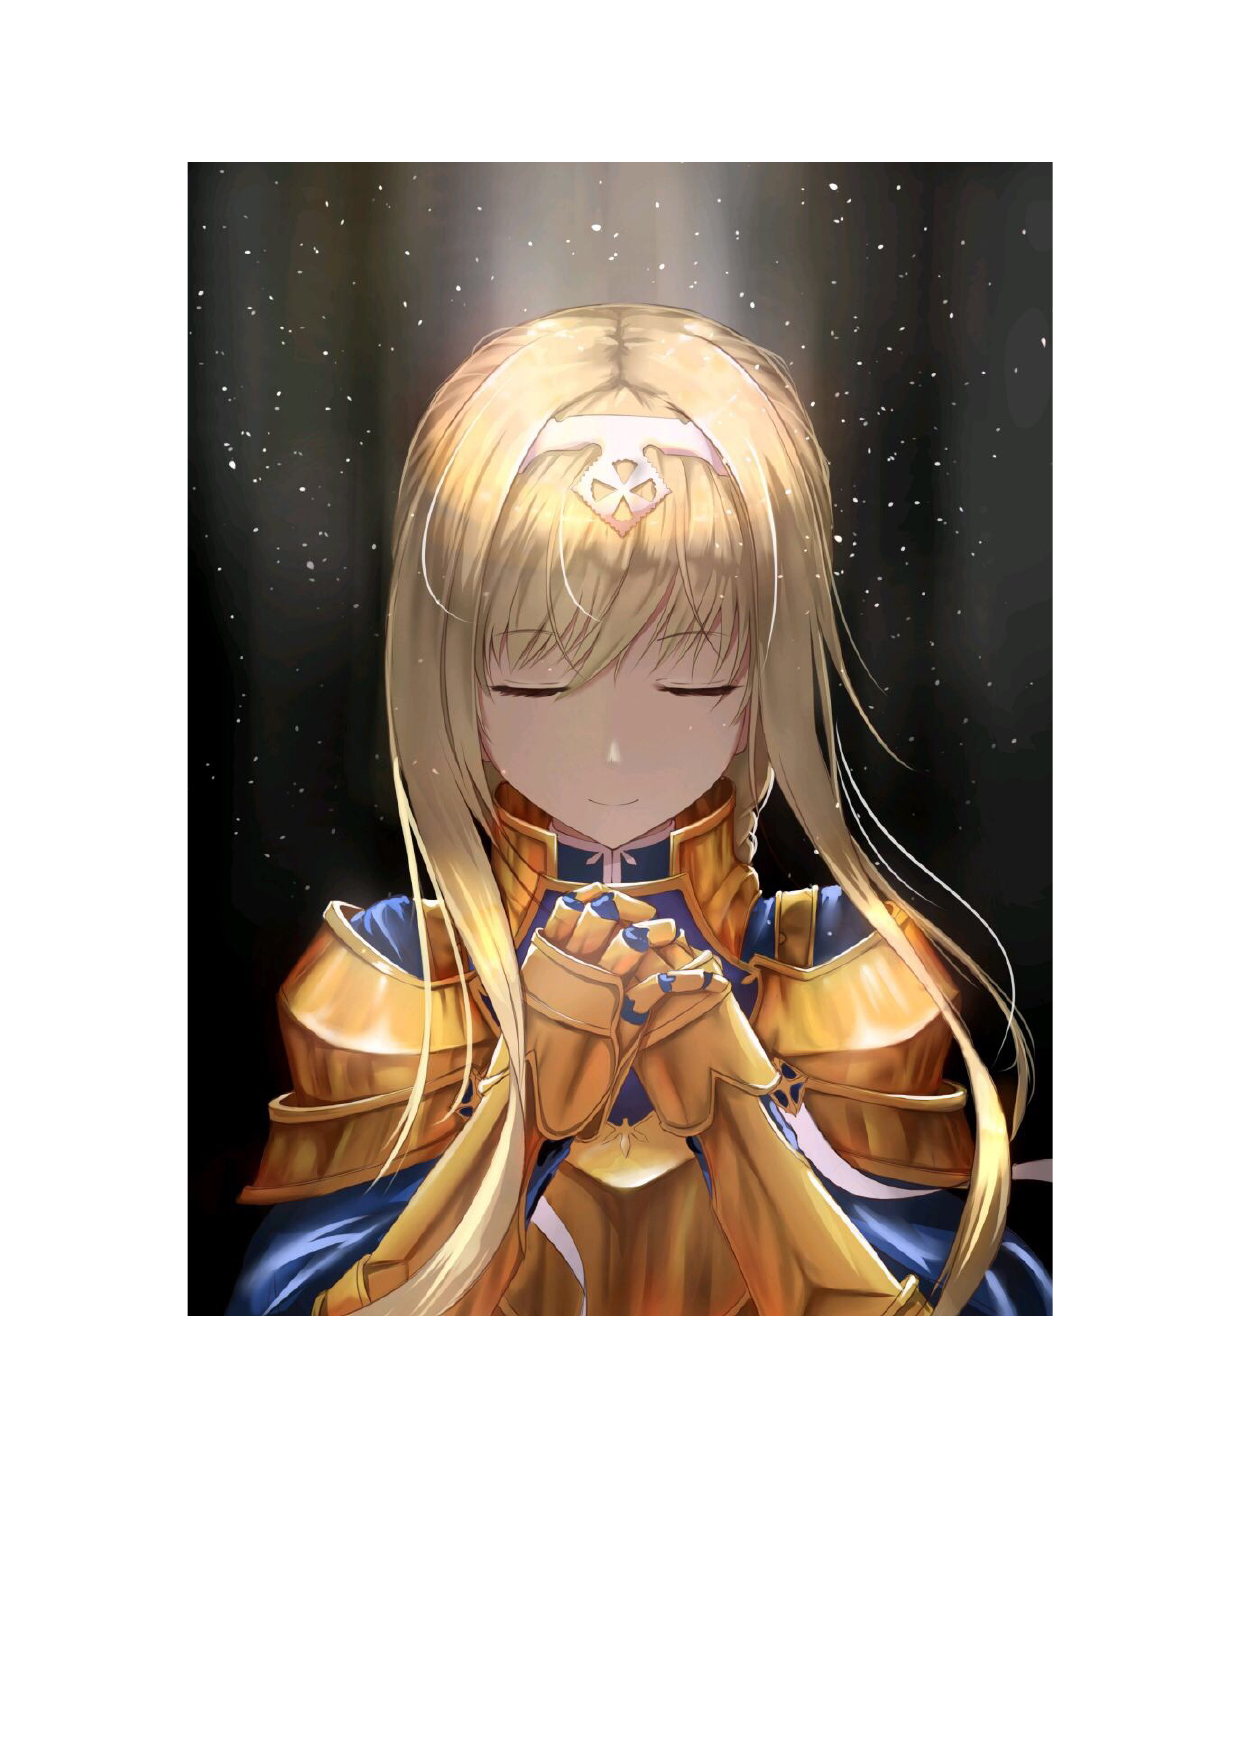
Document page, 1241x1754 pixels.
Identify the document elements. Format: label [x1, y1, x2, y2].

picture [187, 162, 1053, 1316]
